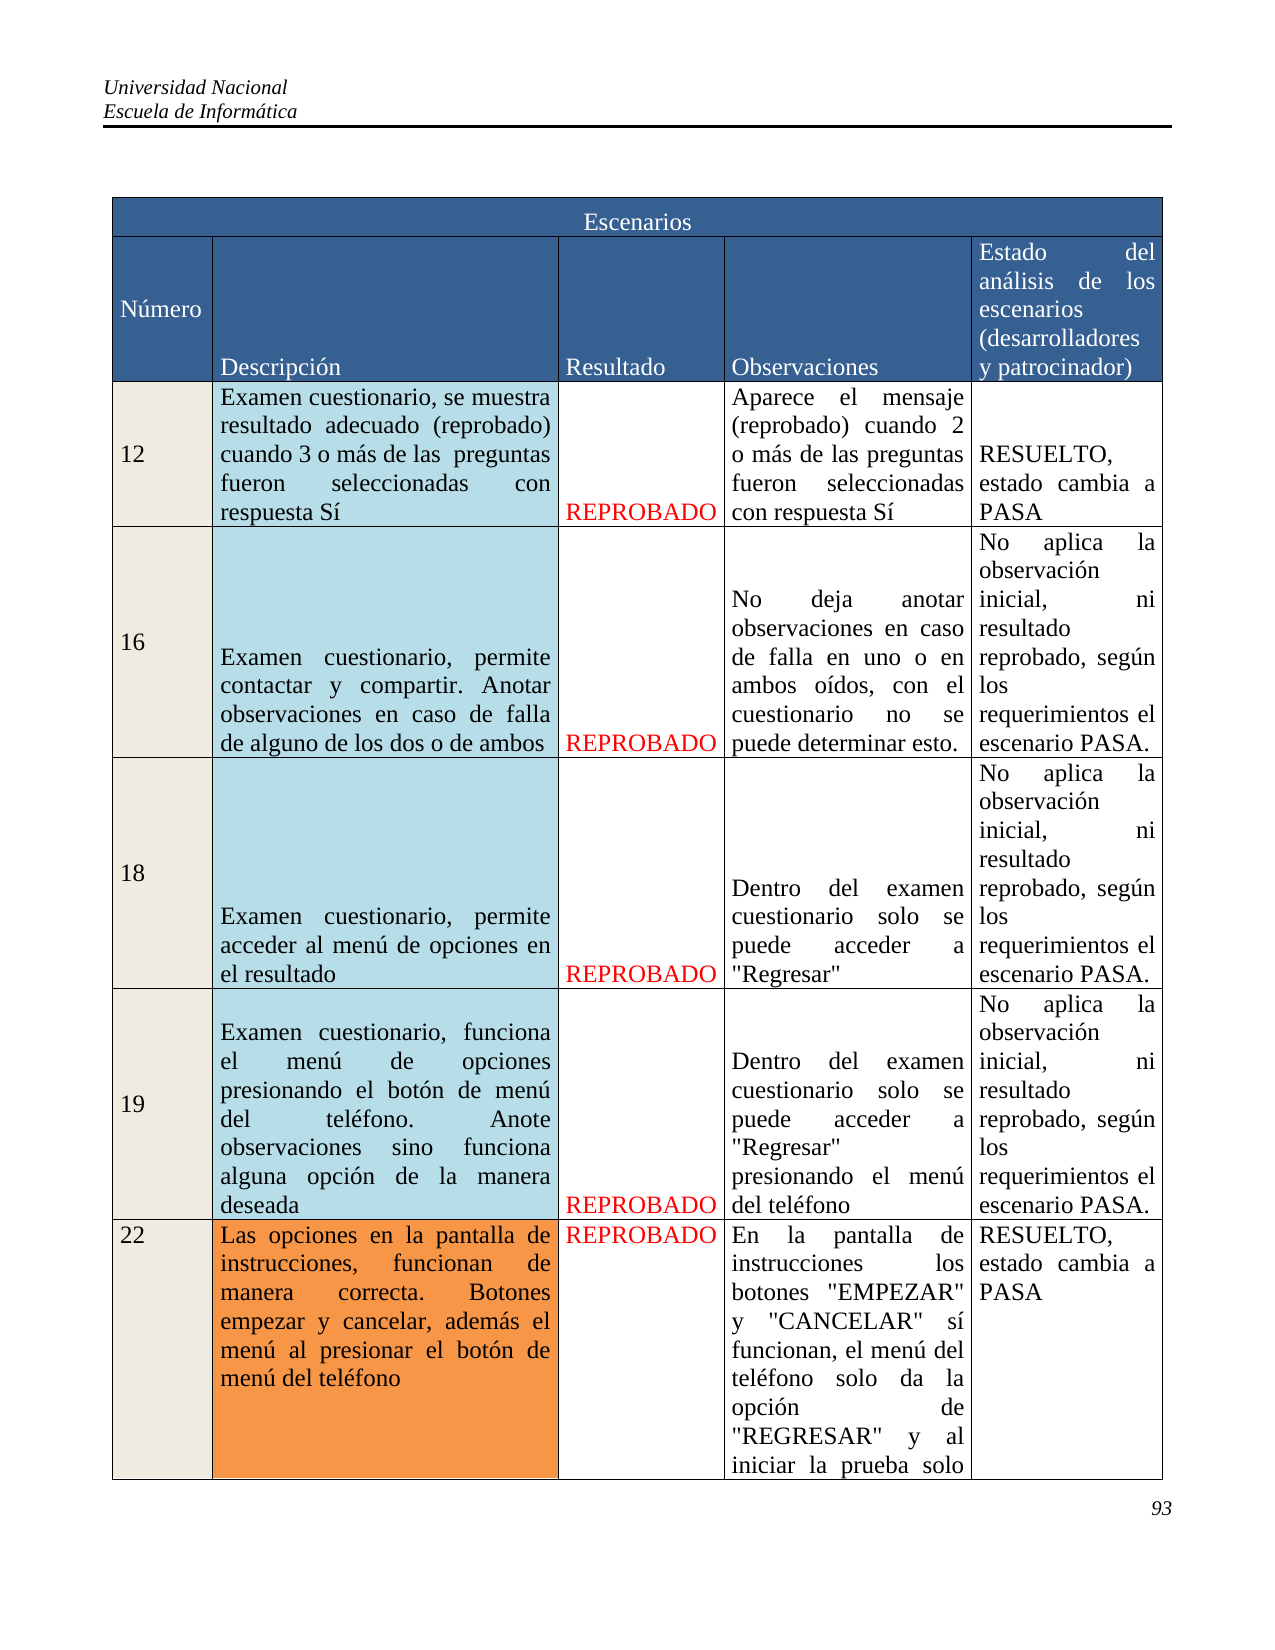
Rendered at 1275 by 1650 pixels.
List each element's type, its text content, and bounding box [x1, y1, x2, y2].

table_header Escenarios [113, 198, 1162, 236]
table_cell 19 [113, 989, 212, 1219]
table_cell RESUELTO, estado cambia a PASA [972, 382, 1162, 526]
table_cell Examen cuestionario, permite contactar y compartir. Anotar observaciones en caso de falla de alguno de los dos o de ambos [213, 527, 558, 757]
table_cell Examen cuestionario, funciona el menú de opciones presionando el botón de menú del teléfono. Anote observaciones sino funciona alguna opción de la manera deseada [213, 989, 558, 1219]
table_cell 12 [113, 382, 212, 526]
table_cell Examen cuestionario, permite acceder al menú de opciones en el resultado [213, 758, 558, 988]
table_cell 16 [113, 527, 212, 757]
table_cell Número [113, 237, 212, 381]
table_cell Estado del análisis de los escenarios (desarrolladores y patrocinador) [972, 237, 1162, 381]
table_cell No deja anotar observaciones en caso de falla en uno o en ambos oídos, con el cuestionario no se puede determinar esto. [725, 527, 971, 757]
table_cell REPROBADO [559, 527, 724, 757]
table_cell REPROBADO [559, 382, 724, 526]
table_cell 22 [113, 1220, 212, 1478]
table_cell REPROBADO [559, 1220, 724, 1478]
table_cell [213, 1220, 558, 1478]
table_cell REPROBADO [559, 989, 724, 1219]
table_cell Observaciones [725, 237, 971, 381]
table_cell No aplica la observación inicial, ni resultado reprobado, según los requerimientos el escenario PASA. [972, 527, 1162, 757]
table_cell Dentro del examen cuestionario solo se puede acceder a "Regresar" presionando el menú del teléfono [725, 989, 971, 1219]
table_cell Dentro del examen cuestionario solo se puede acceder a "Regresar" [725, 758, 971, 988]
table_cell Resultado [559, 237, 724, 381]
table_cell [972, 1220, 1162, 1478]
table_cell Descripción [213, 237, 558, 381]
table_cell REPROBADO [559, 758, 724, 988]
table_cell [725, 1220, 971, 1478]
table_cell Aparece el mensaje (reprobado) cuando 2 o más de las preguntas fueron seleccionadas con respuesta Sí [725, 382, 971, 526]
table_cell No aplica la observación inicial, ni resultado reprobado, según los requerimientos el escenario PASA. [972, 758, 1162, 988]
table_cell Examen cuestionario, se muestra resultado adecuado (reprobado) cuando 3 o más de las preguntas fueron seleccionadas con respuesta Sí [213, 382, 558, 526]
table_cell 18 [113, 758, 212, 988]
table_cell No aplica la observación inicial, ni resultado reprobado, según los requerimientos el escenario PASA. [972, 989, 1162, 1219]
